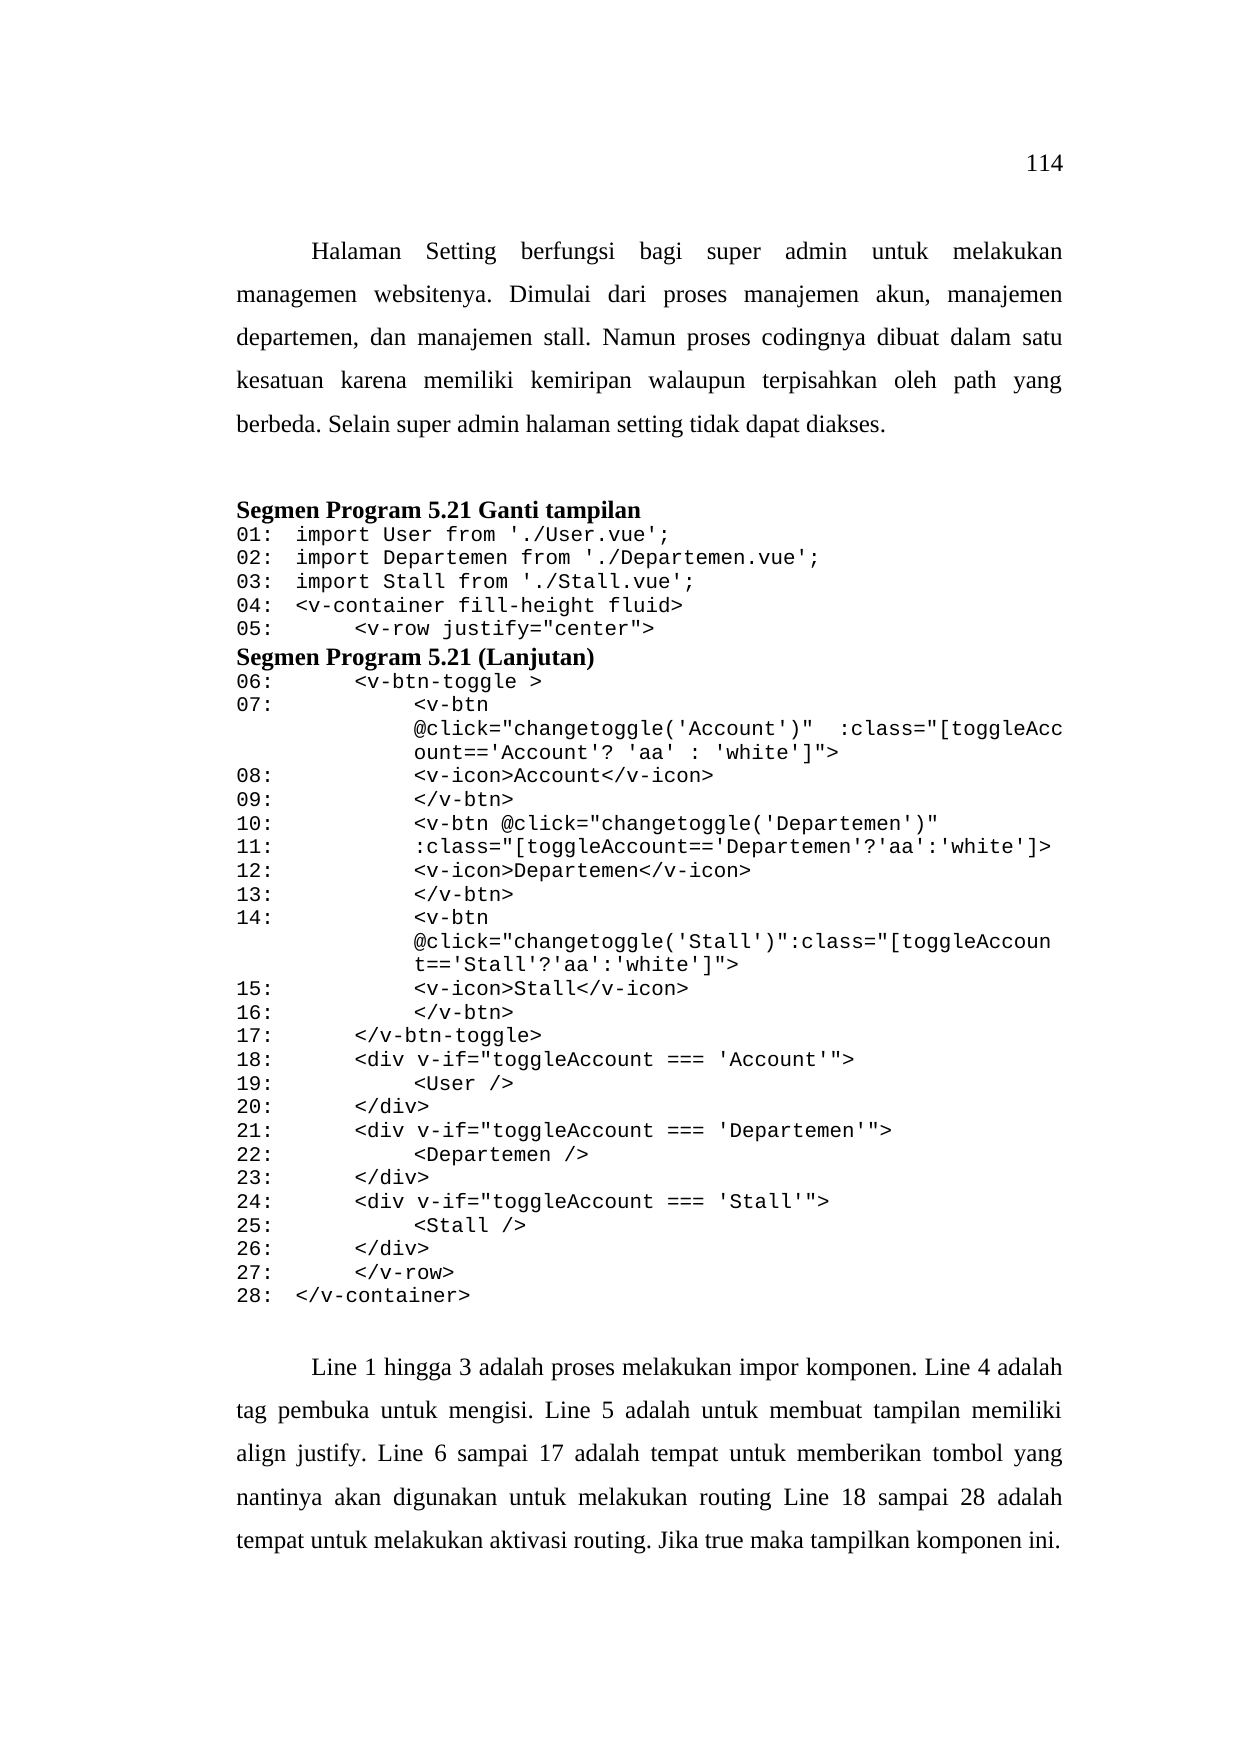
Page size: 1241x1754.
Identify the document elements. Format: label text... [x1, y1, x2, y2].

text <div v-if="toggleAccount === 'Departemen'"> [236, 1120, 1063, 1144]
text </v-btn> [236, 883, 1063, 907]
text <v-icon>Account</v-icon> [236, 765, 1063, 789]
text </v-btn-toggle> [236, 1025, 1063, 1049]
text <div v-if="toggleAccount === 'Stall'"> [236, 1191, 1063, 1214]
text </div> [236, 1096, 1063, 1120]
text </v-row> [236, 1262, 1063, 1286]
text <v-btn-toggle > [236, 671, 1063, 694]
text <v-icon>Departemen</v-icon> [236, 860, 1063, 883]
text Line 1 hingga 3 adalah proses melakukan impor komponen. Line 4 adalah tag pembuka untuk mengisi. Line 5 adalah untuk membuat tampilan memiliki align justify. Line 6 sampai 17 adalah tempat untuk memberikan tombol yang nantinya akan digunakan untuk melakukan routing Line 18 sampai 28 adalah tempat untuk melakukan aktivasi routing. Jika true maka tampilkan komponen ini. [236, 1352, 1063, 1553]
text </v-btn> [236, 1002, 1063, 1025]
text import Departemen from './Departemen.vue'; [236, 547, 1063, 571]
text import Stall from './Stall.vue'; [236, 571, 1063, 595]
list import User from './User.vue'; [236, 524, 1063, 547]
text Halaman Setting berfungsi bagi super admin untuk melakukan managemen websitenya. Dimulai dari proses manajemen akun, manajemen departemen, dan manajemen stall. Namun proses codingnya dibuat dalam satu kesatuan karena memiliki kemiripan walaupun terpisahkan oleh path yang berbeda. Selain super admin halaman setting tidak dapat diakses. [236, 236, 1063, 437]
text <v-btn @click="changetoggle('Stall')":class="[toggleAccount=='Stall'?'aa':'white']"> [236, 907, 1063, 978]
text :class="[toggleAccount=='Departemen'?'aa':'white']> [236, 836, 1063, 860]
text Segmen Program 5.21 (Lanjutan) [236, 642, 1063, 671]
list <v-container fill-height fluid> [236, 595, 1063, 618]
text <div v-if="toggleAccount === 'Account'"> [236, 1049, 1063, 1073]
text <v-btn @click="changetoggle('Departemen')" [236, 813, 1063, 836]
text </div> [236, 1167, 1063, 1191]
text </div> [236, 1238, 1063, 1262]
text <Departemen /> [236, 1144, 1063, 1167]
text <v-row justify="center"> [236, 618, 1063, 642]
text Segmen Program 5.21 Ganti tampilan [236, 495, 1063, 524]
text <v-icon>Stall</v-icon> [236, 978, 1063, 1002]
text <User /> [236, 1073, 1063, 1096]
text </v-btn> [236, 789, 1063, 813]
text </v-container> [236, 1286, 1063, 1309]
text <v-btn [236, 694, 1063, 718]
text <Stall /> [236, 1214, 1063, 1238]
list @click="changetoggle('Account')" :class="[toggleAccount=='Account'? 'aa' : 'white']"> [413, 718, 1063, 765]
